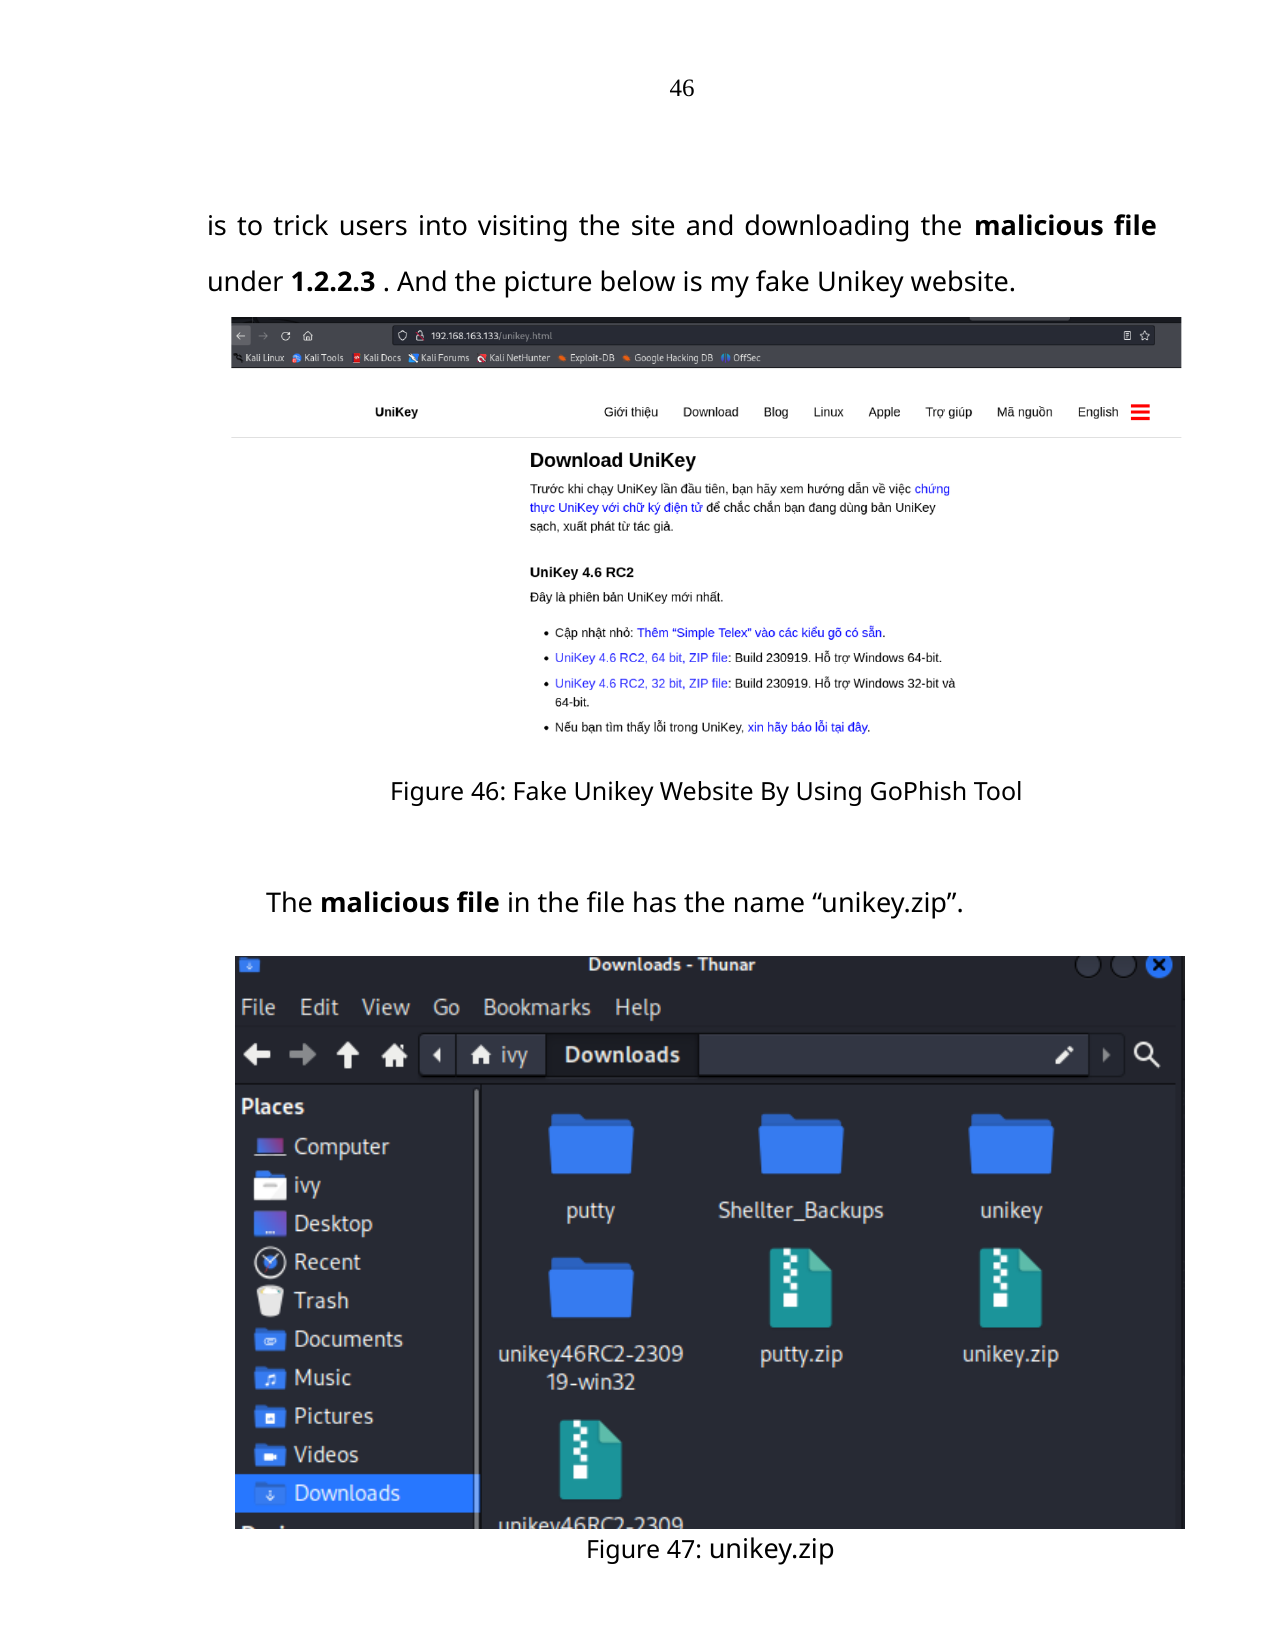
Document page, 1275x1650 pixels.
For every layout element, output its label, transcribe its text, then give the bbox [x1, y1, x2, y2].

list The malicious file in the file has the name “unikey.zip”. [266, 883, 1157, 920]
picture [231, 317, 1182, 765]
picture [235, 956, 1185, 1529]
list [207, 207, 1157, 299]
